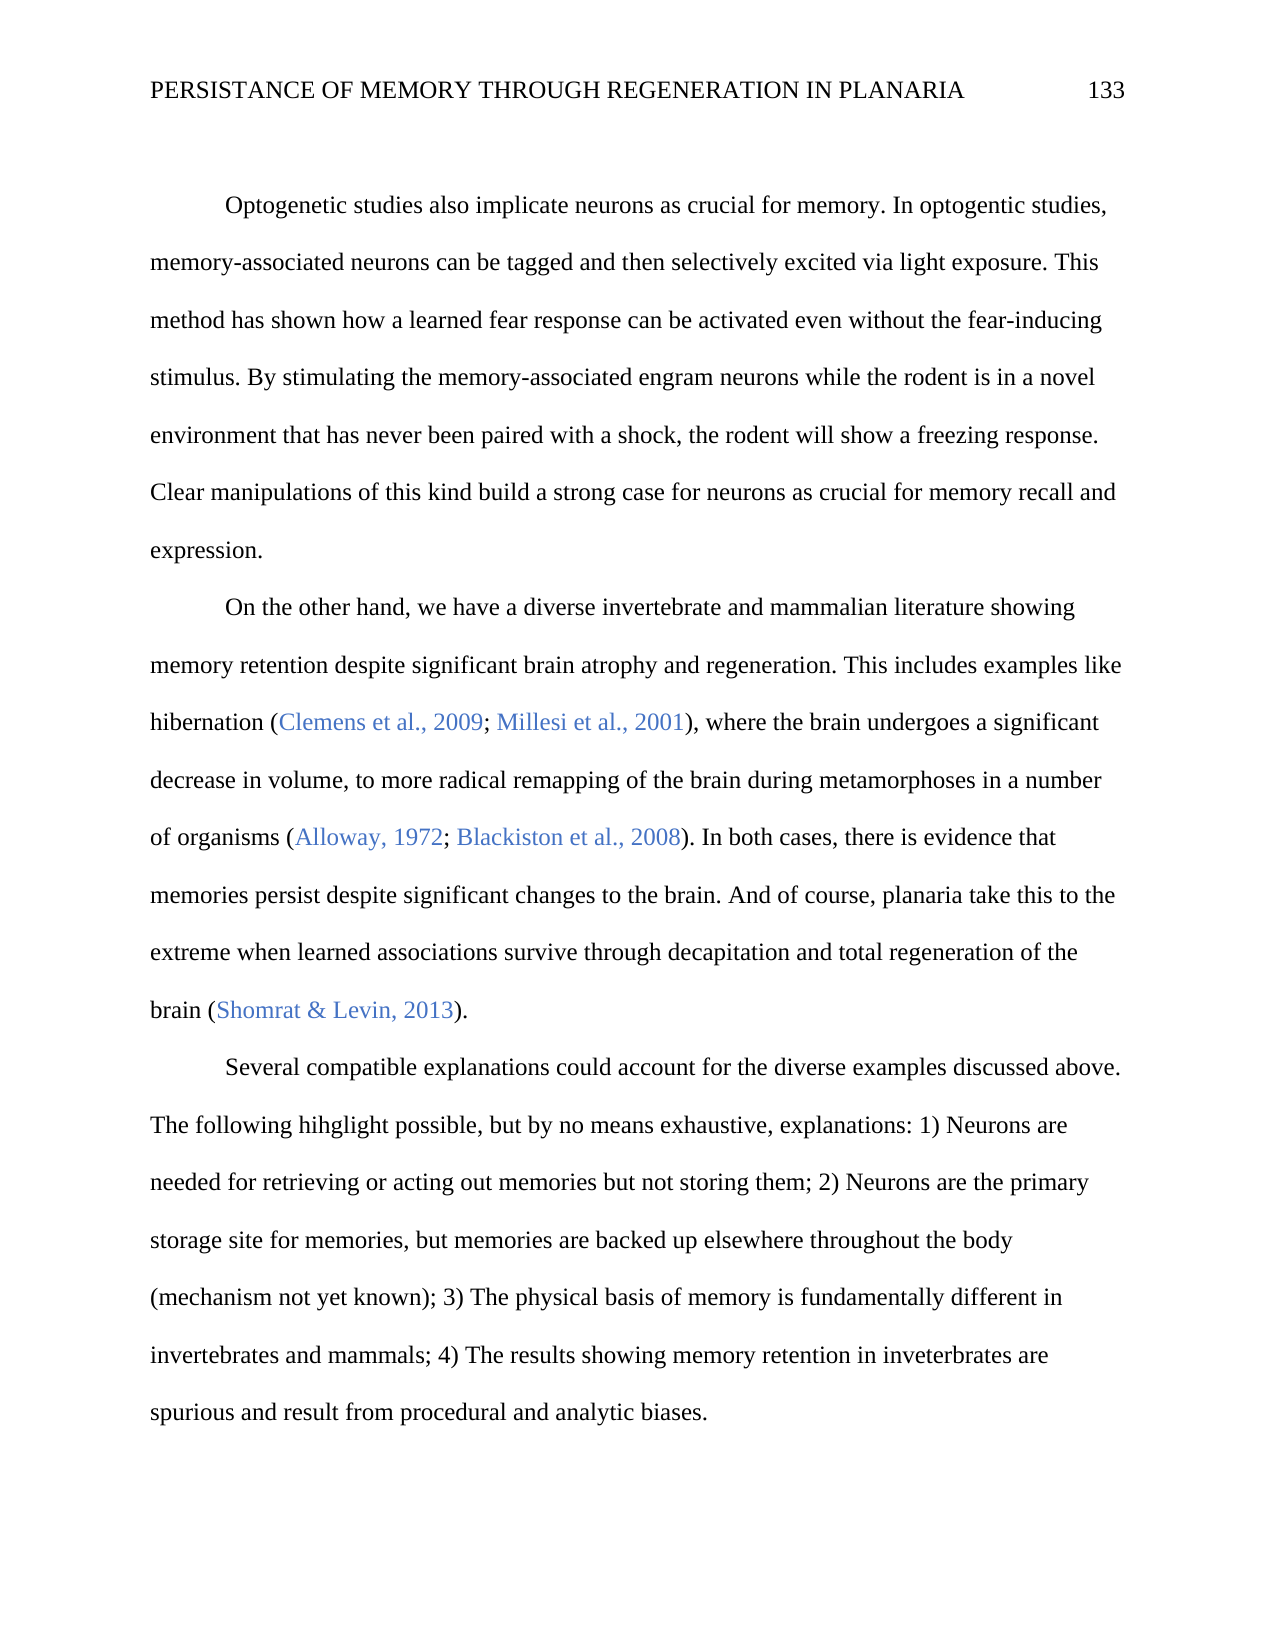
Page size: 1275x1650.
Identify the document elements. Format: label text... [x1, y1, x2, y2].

text Several compatible explanations could account for the diverse examples discussed above. The following hihglight possible, but by no means exhaustive, explanations: 1) Neurons are needed for retrieving or acting out memories but not storing them; 2) Neurons are the primary storage site for memories, but memories are backed up elsewhere throughout the body (mechanism not yet known); 3) The physical basis of memory is fundamentally different in invertebrates and mammals; 4) The results showing memory retention in inveterbrates are spurious and result from procedural and analytic biases. [150, 1052, 1125, 1426]
text On the other hand, we have a diverse invertebrate and mammalian literature showing memory retention despite significant brain atrophy and regeneration. This includes examples like hibernation (Clemens et al., 2009; Millesi et al., 2001), where the brain undergoes a significant decrease in volume, to more radical remapping of the brain during metamorphoses in a number of organisms (Alloway, 1972; Blackiston et al., 2008). In both cases, there is evidence that memories persist despite significant changes to the brain. And of course, planaria take this to the extreme when learned associations survive through decapitation and total regeneration of the brain (Shomrat & Levin, 2013). [150, 592, 1125, 1024]
text Optogenetic studies also implicate neurons as crucial for memory. In optogentic studies, memory-associated neurons can be tagged and then selectively excited via light exposure. This method has shown how a learned fear response can be activated even without the fear-inducing stimulus. By stimulating the memory-associated engram neurons while the rodent is in a novel environment that has never been paired with a shock, the rodent will show a freezing response. Clear manipulations of this kind build a strong case for neurons as crucial for memory recall and expression. [150, 190, 1125, 564]
